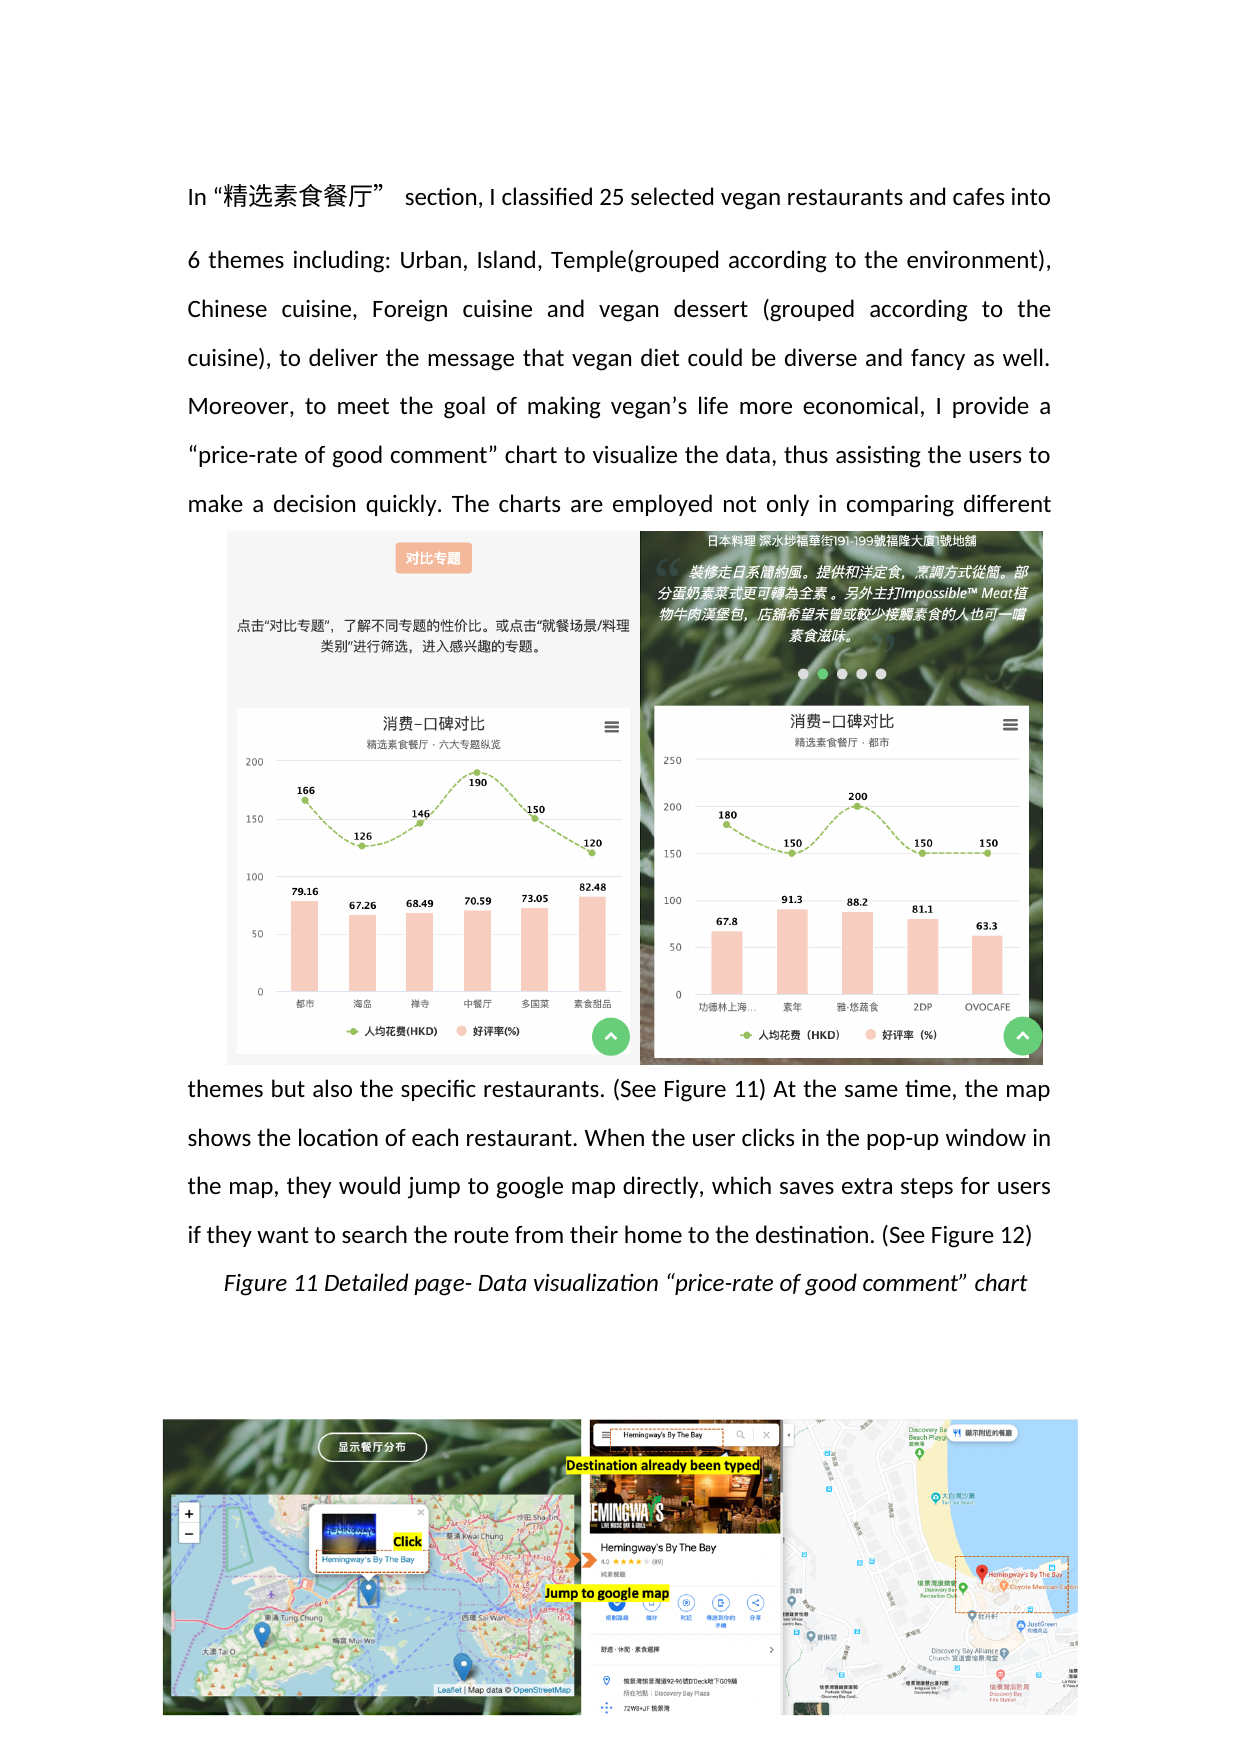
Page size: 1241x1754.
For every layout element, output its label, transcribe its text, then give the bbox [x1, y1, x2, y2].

picture [227, 531, 1043, 1065]
picture [126, 1389, 1105, 1754]
text Figure 11 Detailed page- Data visualization “price-rate of good comment” chart [187, 1266, 1053, 1298]
